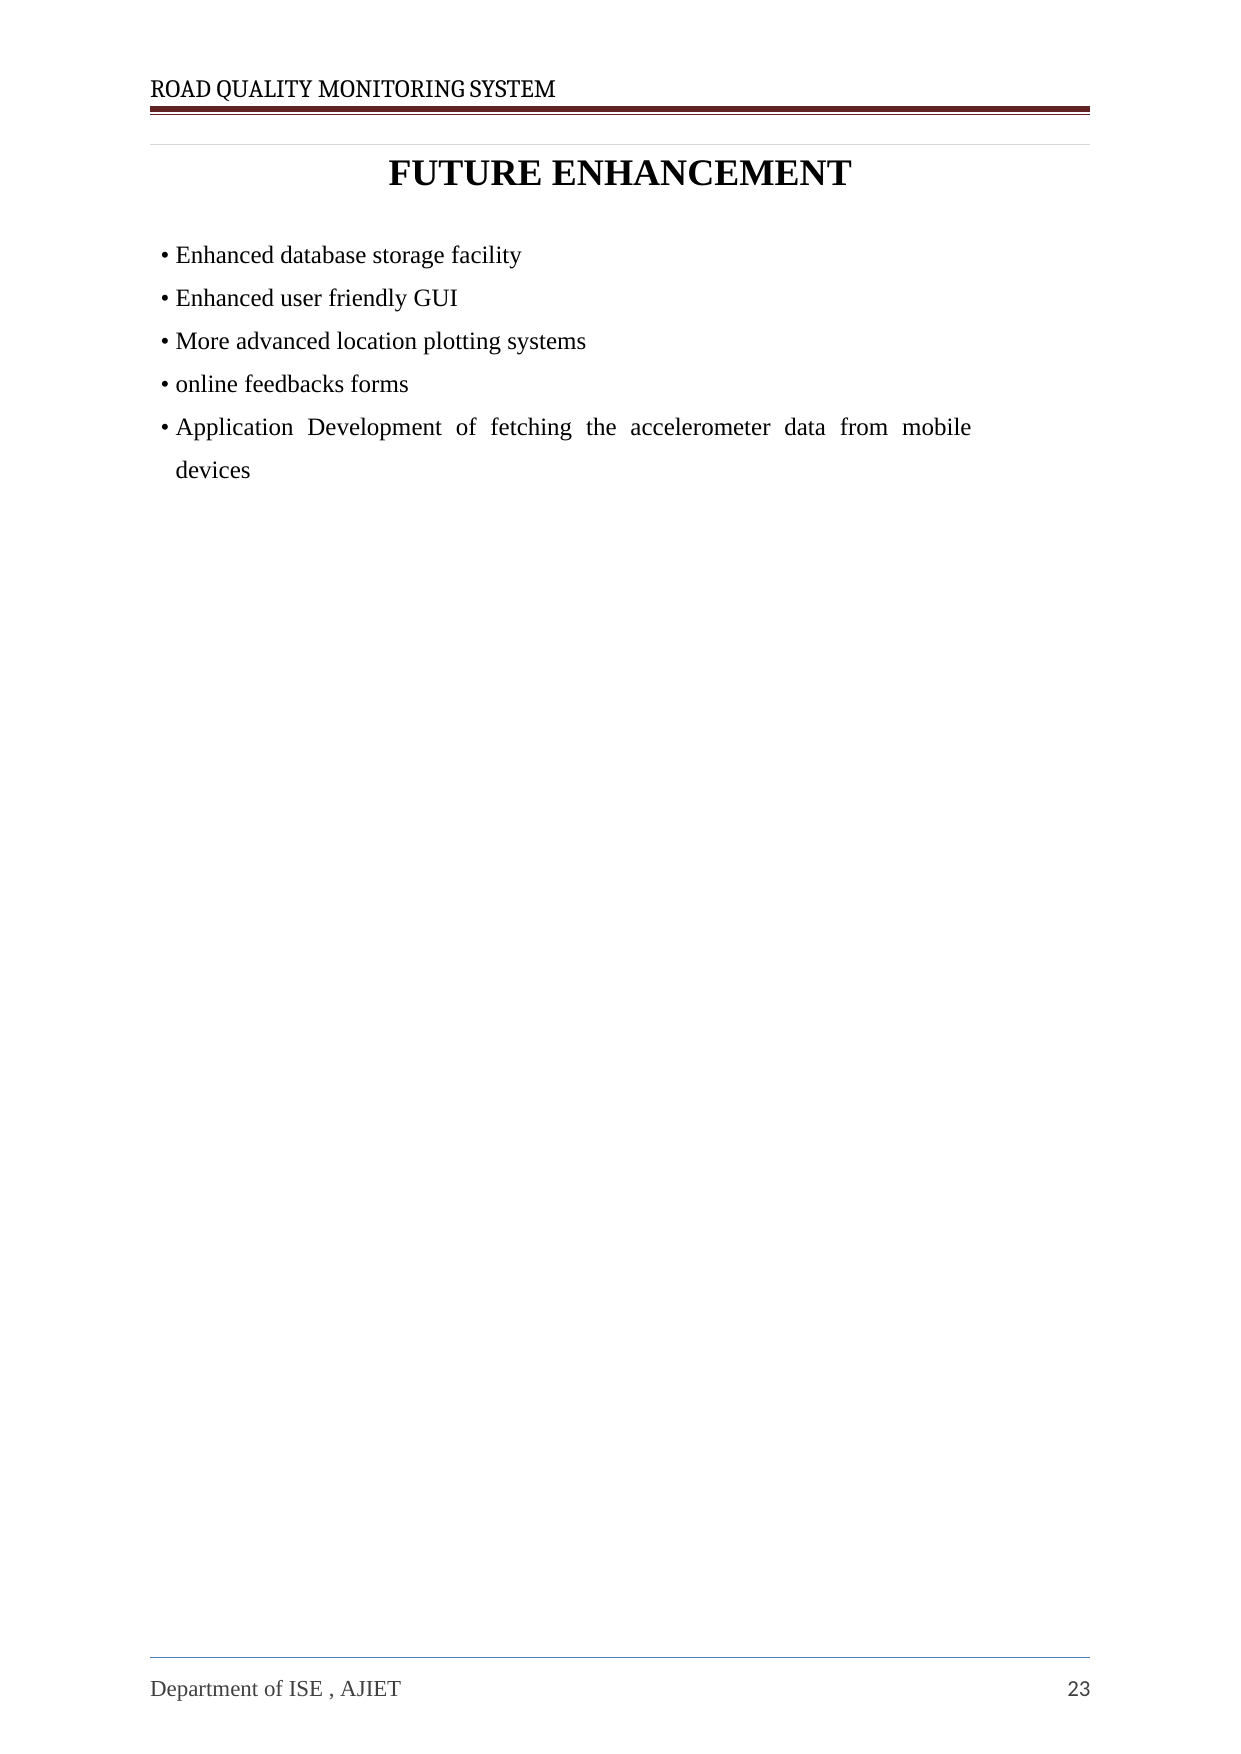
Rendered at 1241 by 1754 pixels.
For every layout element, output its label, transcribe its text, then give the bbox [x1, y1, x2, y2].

list Enhanced database storage facility [160, 240, 972, 268]
text FUTURE ENHANCEMENT [150, 150, 1090, 193]
list More advanced location plotting systems [160, 326, 972, 355]
list Application Development of fetching the accelerometer data from mobile devices [160, 412, 972, 484]
list Enhanced user friendly GUI [160, 283, 972, 312]
list online feedbacks forms [160, 369, 972, 398]
